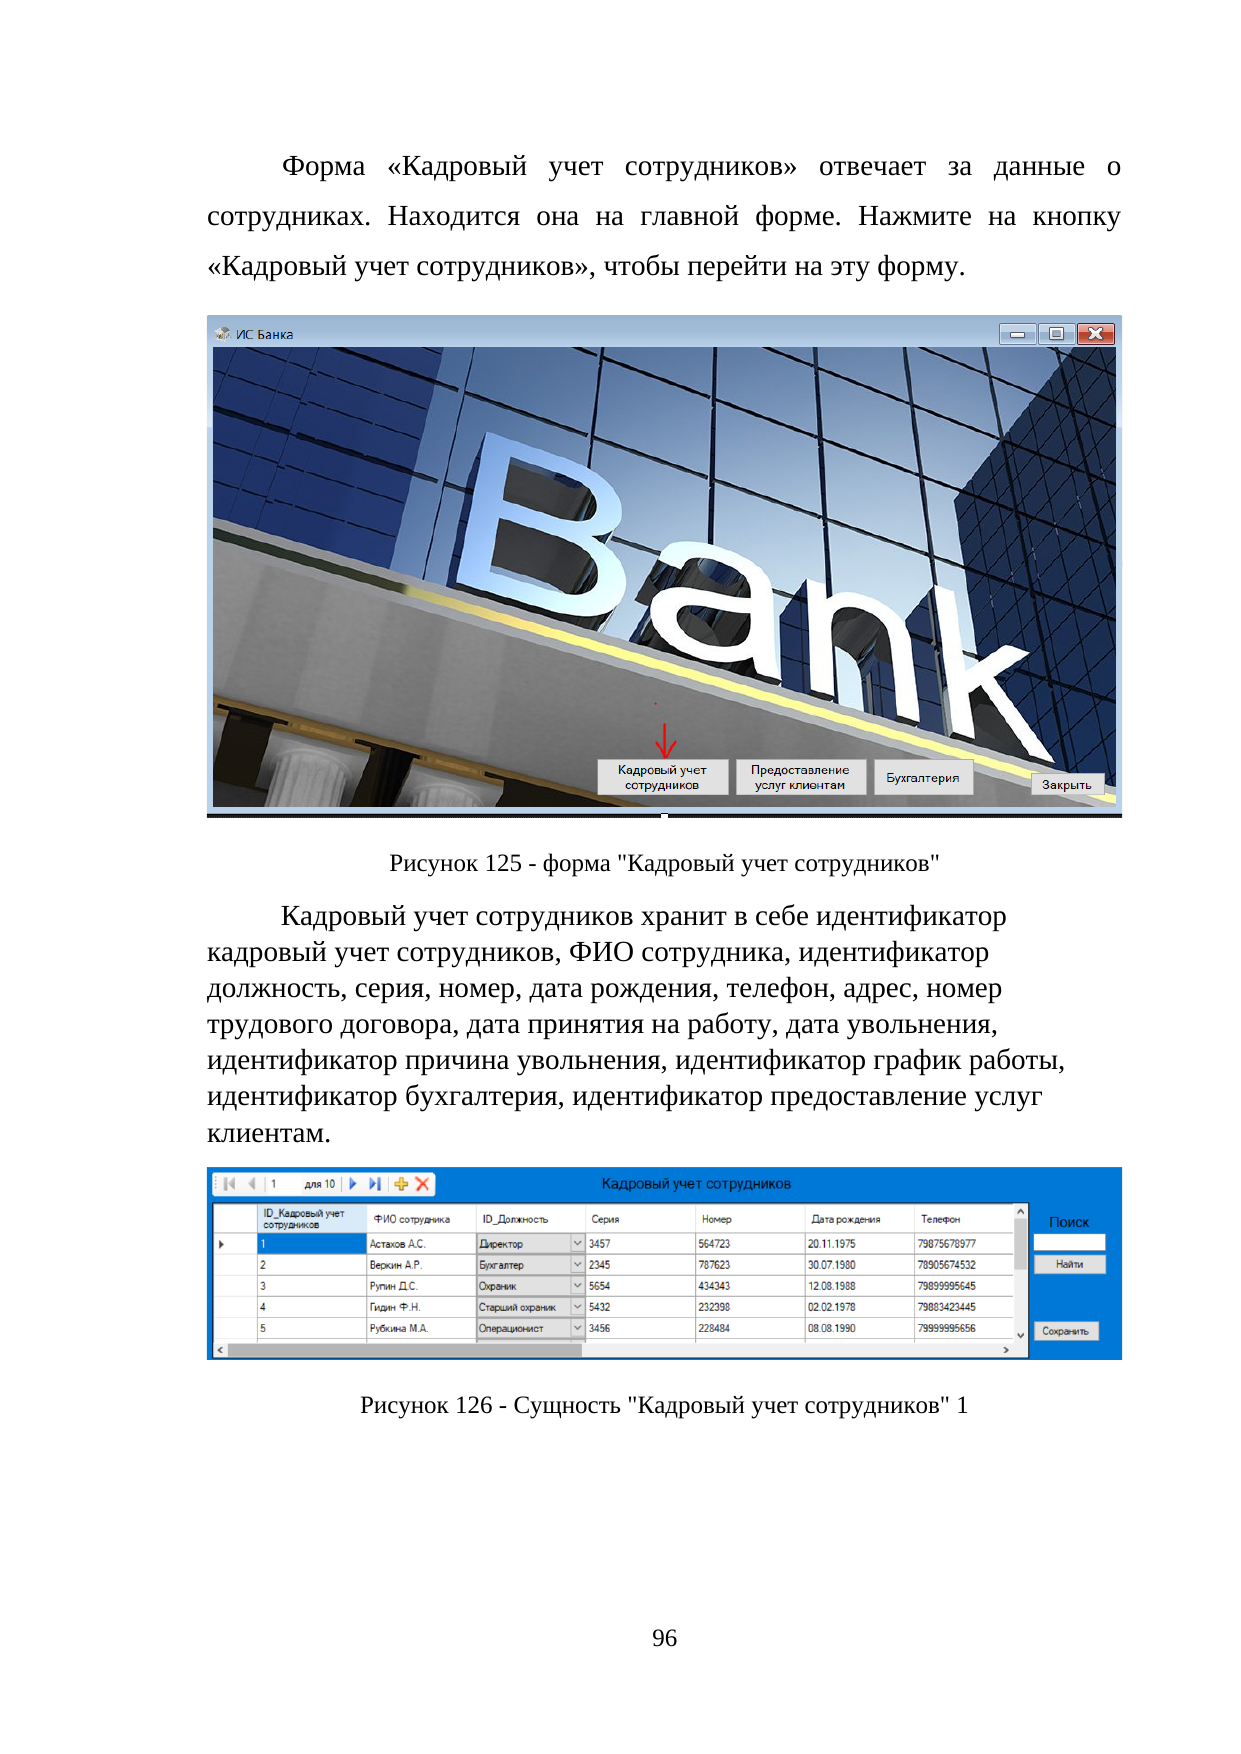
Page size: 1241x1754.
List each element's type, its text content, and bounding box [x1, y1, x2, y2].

text Кадровый учет сотрудников хранит в себе идентификатор кадровый учет сотрудников, ФИО сотрудника, идентификатор должность, серия, номер, дата рождения, телефон, адрес, номер трудового договора, дата принятия на работу, дата увольнения, идентификатор причина увольнения, идентификатор график работы, идентификатор бухгалтерия, идентификатор предоставление услуг клиентам. [207, 898, 1122, 1148]
text Рисунок 126 - Сущность "Кадровый учет сотрудников" 1 [207, 1390, 1122, 1419]
text Рисунок 125 - форма "Кадровый учет сотрудников" [207, 848, 1122, 877]
picture [206, 315, 1123, 818]
picture [206, 1167, 1123, 1360]
text Форма «Кадровый учет сотрудников» отвечает за данные о сотрудниках. Находится она на главной форме. Нажмите на кнопку «Кадровый учет сотрудников», чтобы перейти на эту форму. [207, 148, 1122, 282]
